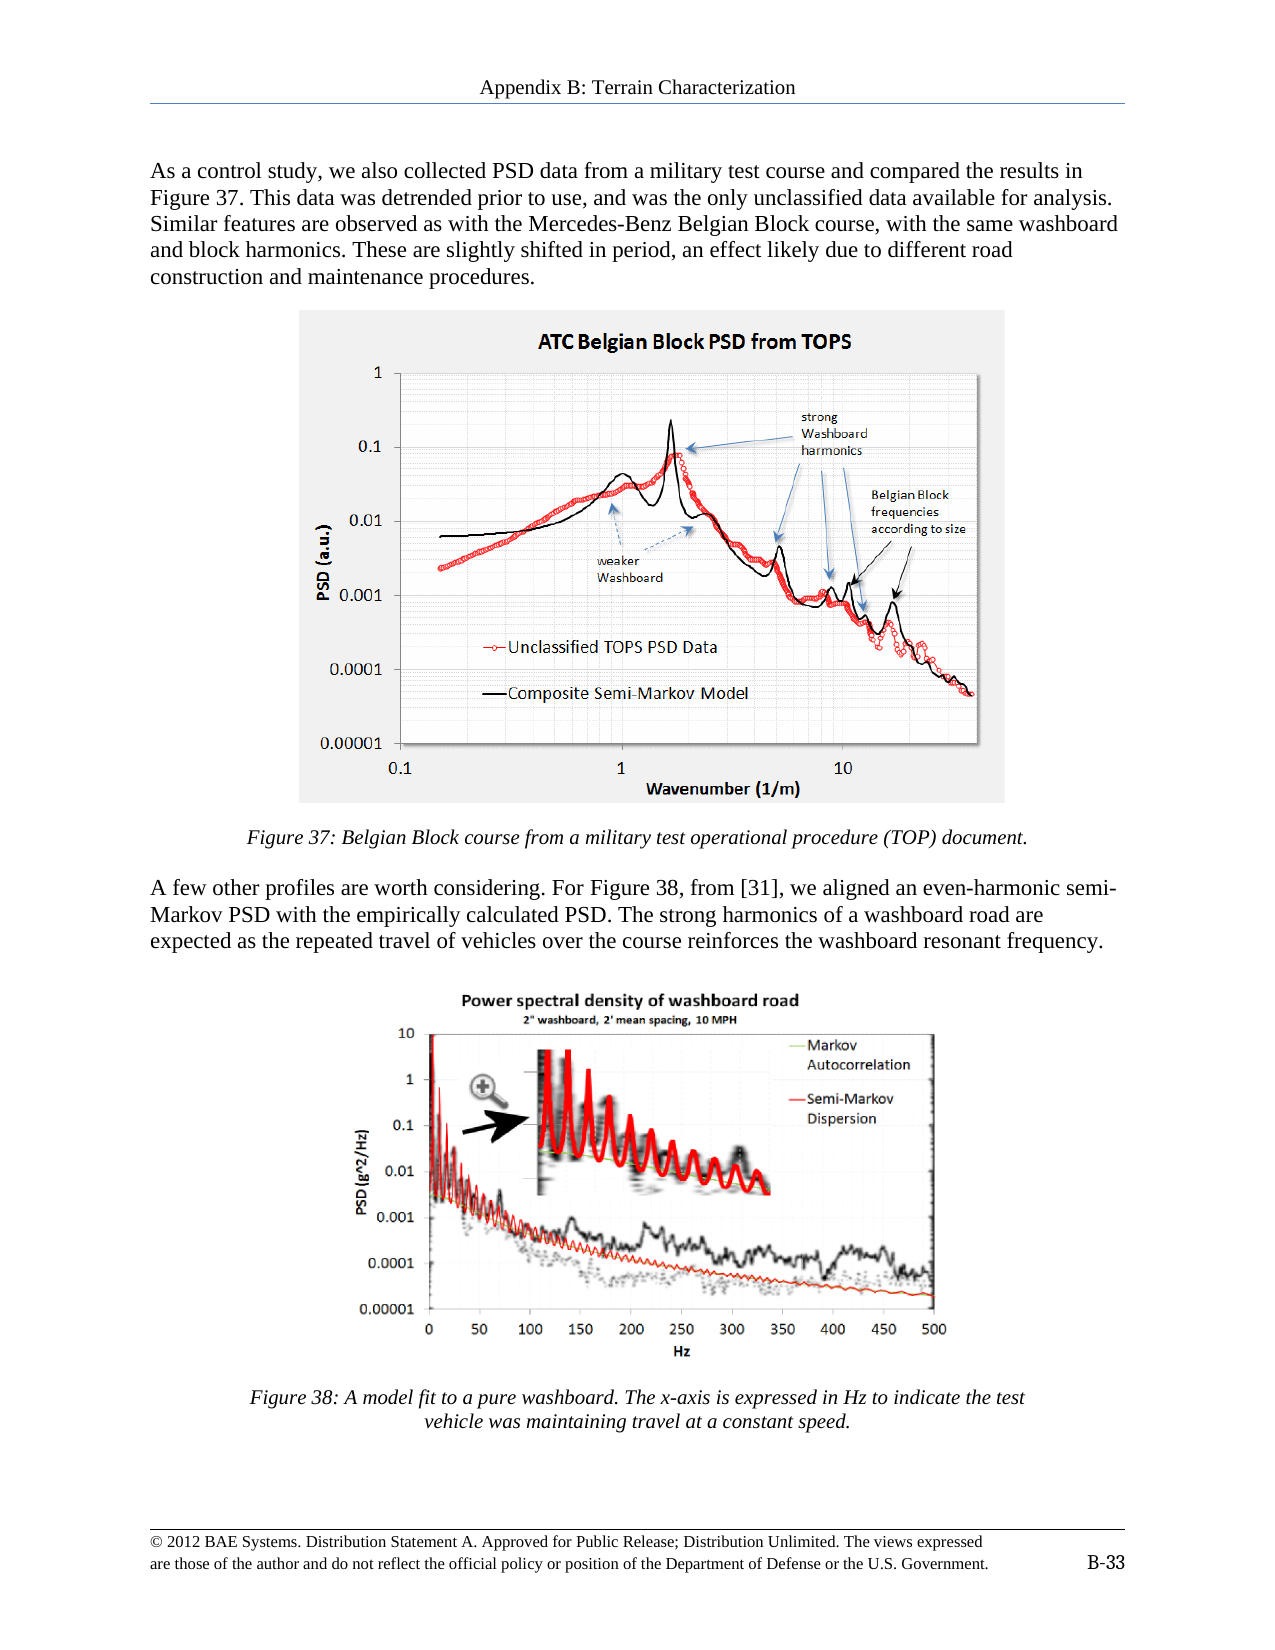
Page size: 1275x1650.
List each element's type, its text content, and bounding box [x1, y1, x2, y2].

picture [298, 310, 1005, 803]
picture [351, 974, 953, 1363]
text Figure 38: A model fit to a pure washboard. The x-axis is expressed in Hz to indicate the test vehicle was maintaining travel at a constant speed. [225, 1385, 1050, 1433]
text As a control study, we also collected PSD data from a military test course and compared the results in Figure 37. This data was detrended prior to use, and was the only unclassified data available for analysis. Similar features are observed as with the Mercedes-Benz Belgian Block course, with the same washboard and block harmonics. These are slightly shifted in period, an effect likely due to different road construction and maintenance procedures. [150, 157, 1125, 289]
text Figure 37: Belgian Block course from a military test operational procedure (TOP) document. [225, 825, 1050, 849]
text A few other profiles are worth considering. For Figure 38, from [31], we aligned an even-harmonic semi-Markov PSD with the empirically calculated PSD. The strong harmonics of a washboard road are expected as the repeated travel of vehicles over the course reinforces the washboard resonant frequency. [150, 874, 1125, 953]
